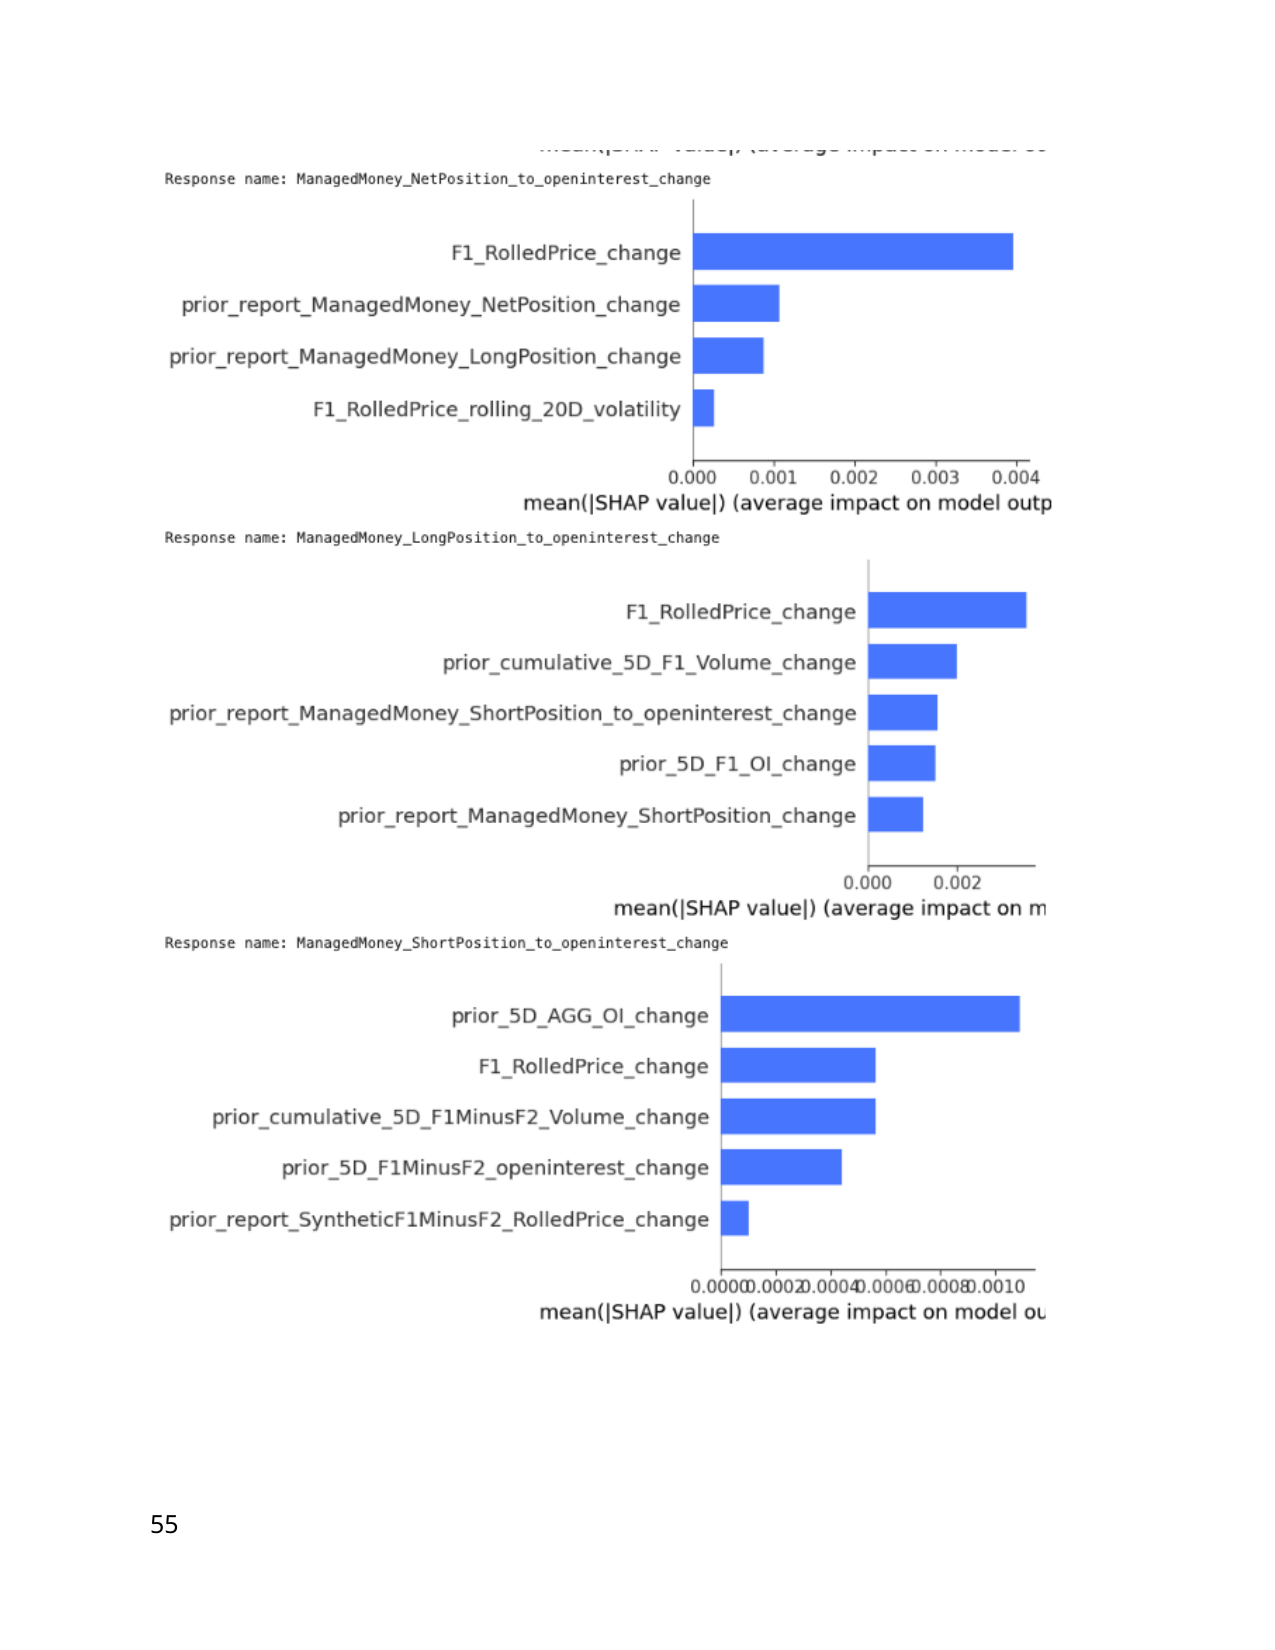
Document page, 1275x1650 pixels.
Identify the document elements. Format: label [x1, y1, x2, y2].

picture [150, 150, 1125, 1345]
